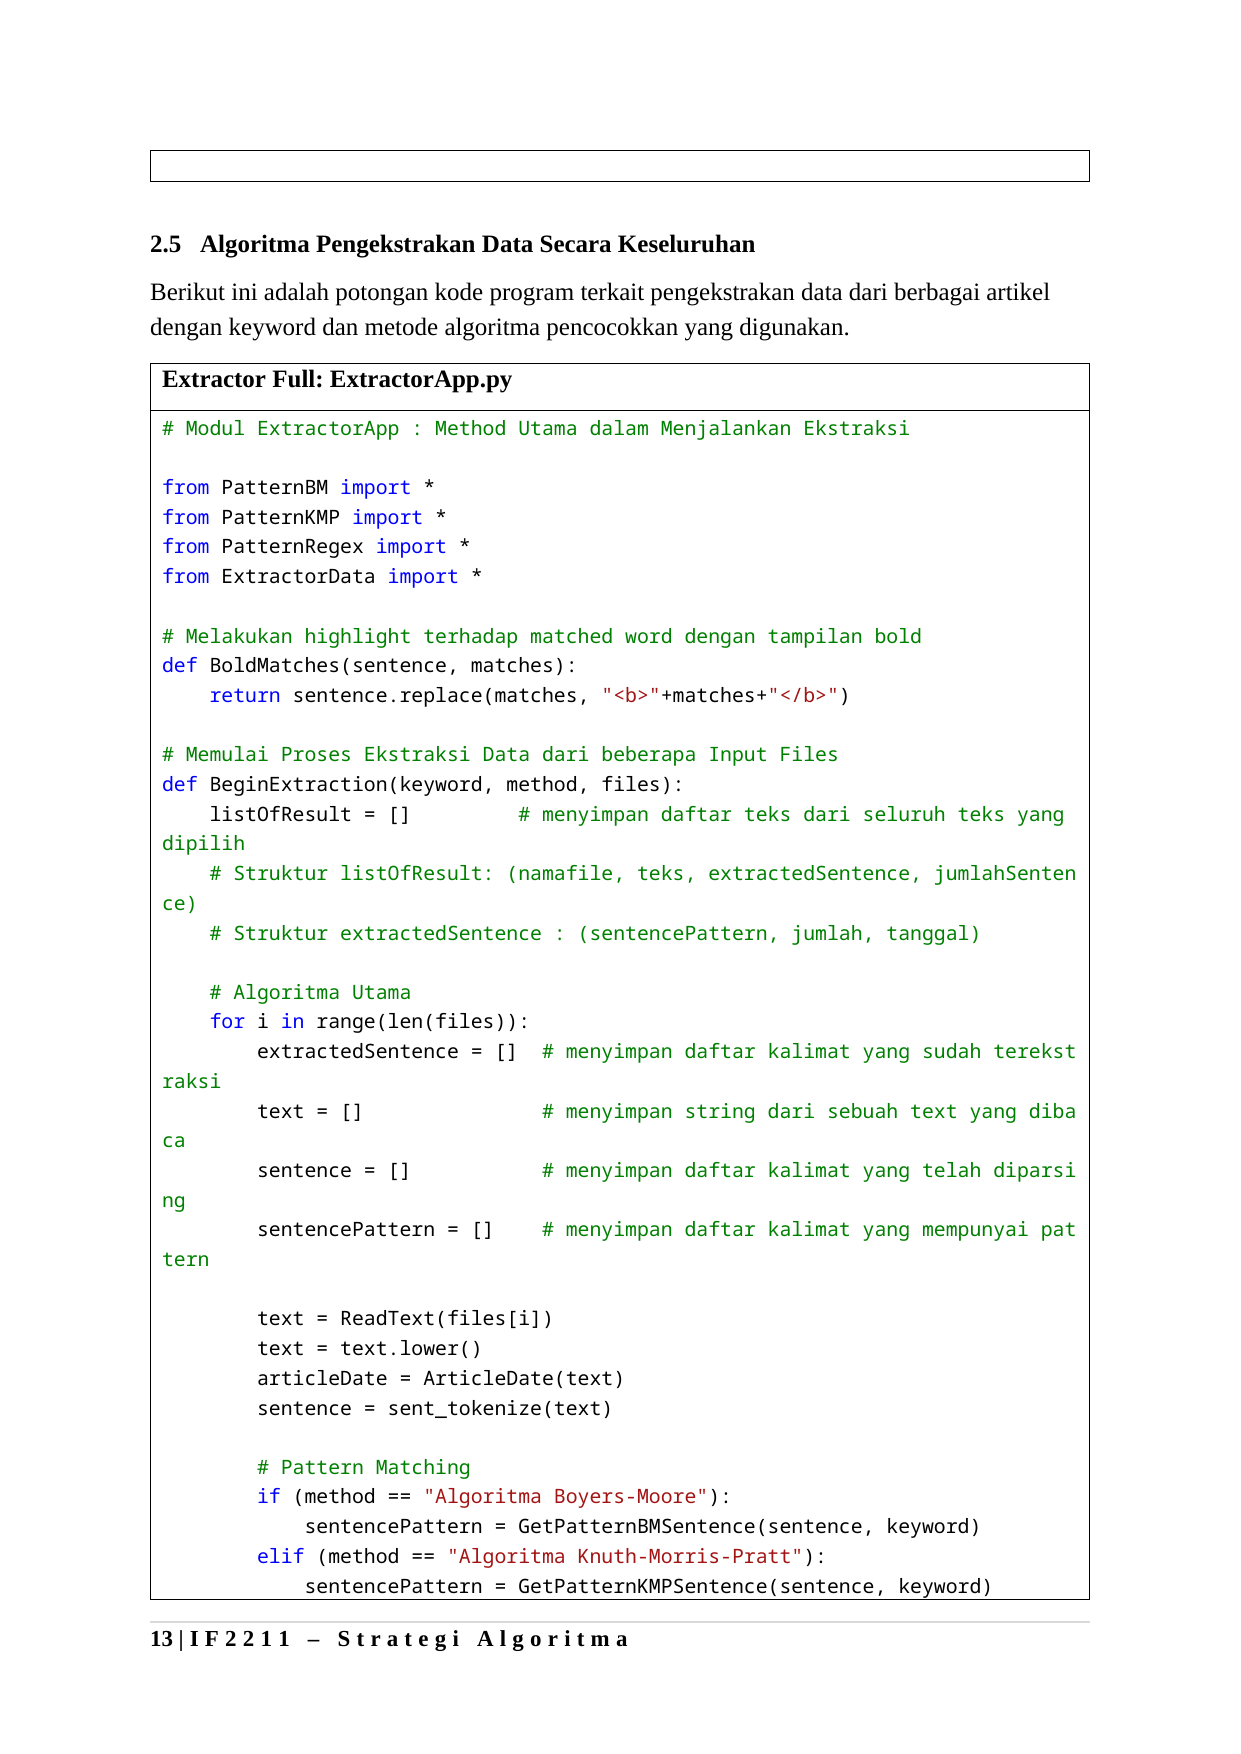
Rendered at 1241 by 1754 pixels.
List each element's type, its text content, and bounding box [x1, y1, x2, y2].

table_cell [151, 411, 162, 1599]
text 2.5 Algoritma Pengekstrakan Data Secara Keseluruhan [150, 229, 1090, 258]
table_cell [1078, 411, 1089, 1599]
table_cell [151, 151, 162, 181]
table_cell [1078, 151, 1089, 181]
text Berikut ini adalah potongan kode program terkait pengekstrakan data dari berbagai artikel dengan keyword dan metode algoritma pencocokkan yang digunakan. [150, 277, 1090, 340]
table_header Extractor Full: ExtractorApp.py [151, 364, 1089, 410]
